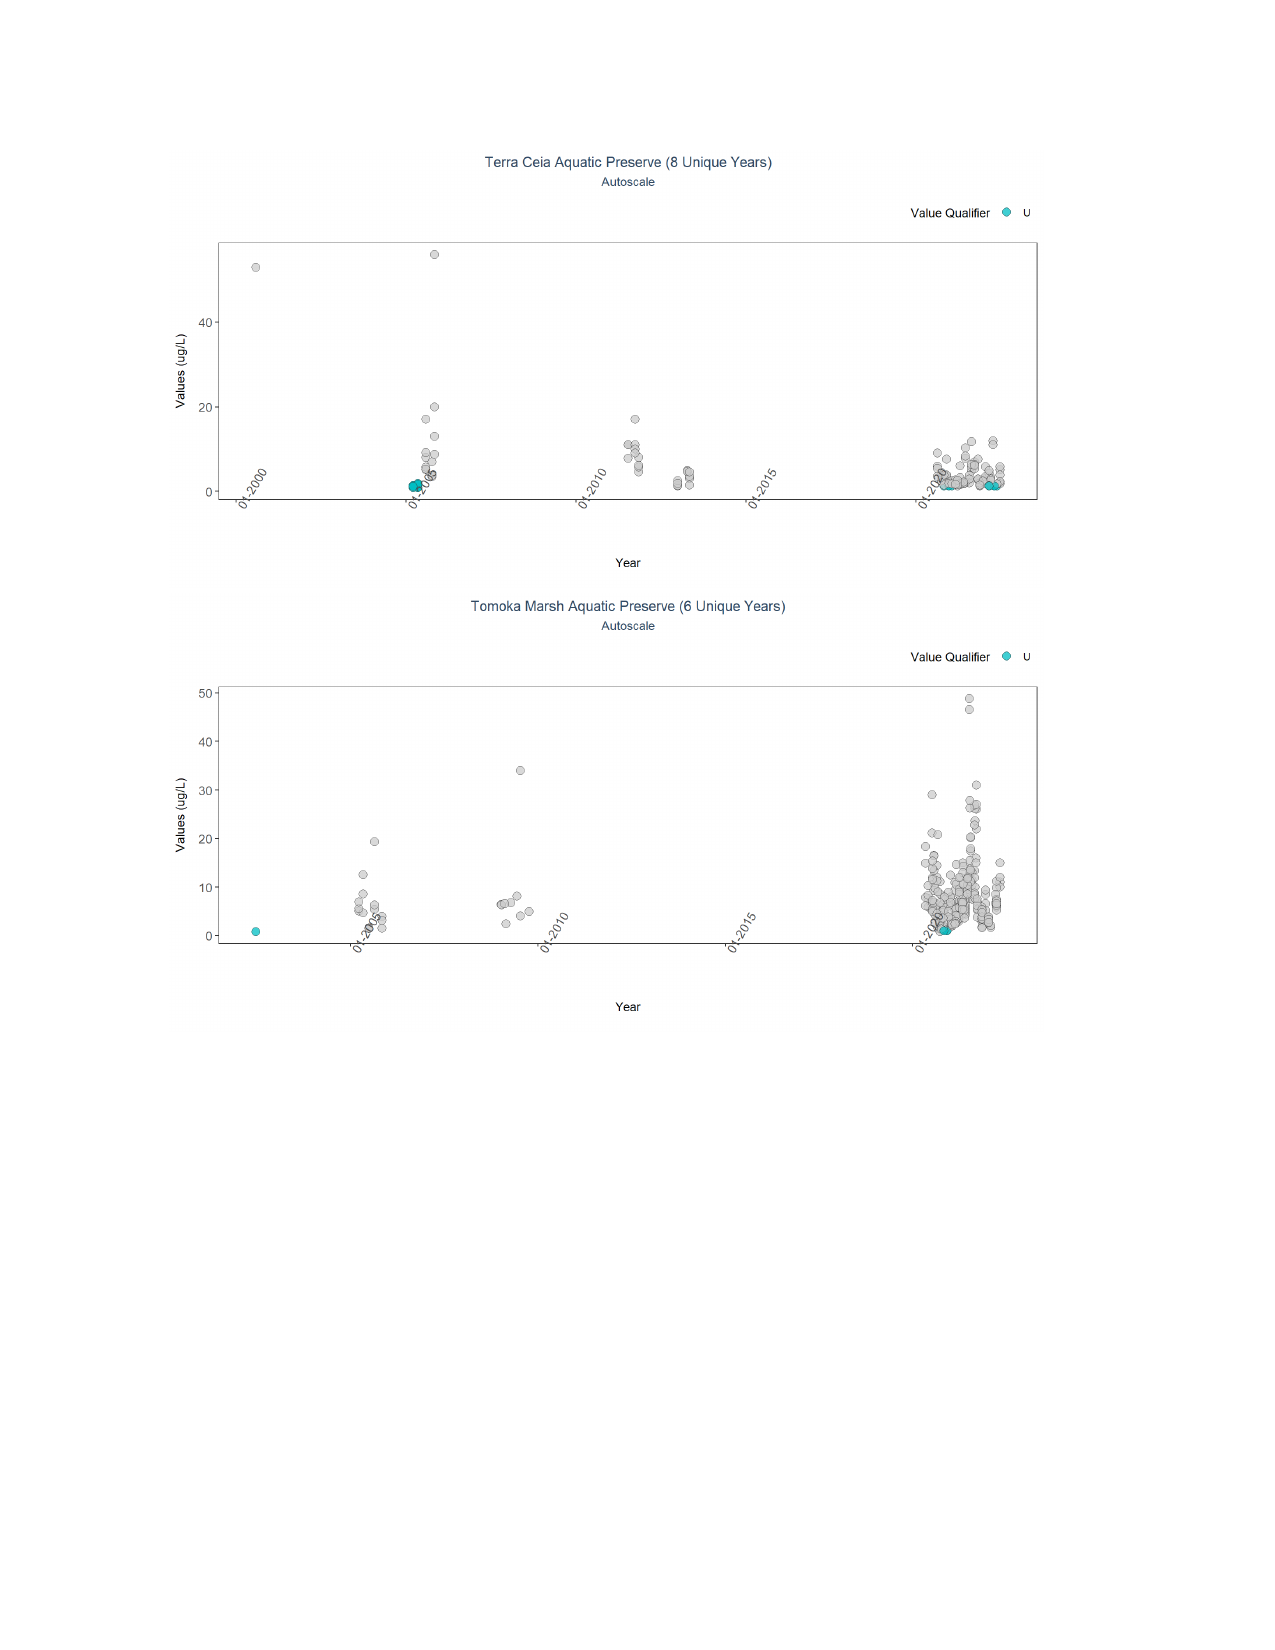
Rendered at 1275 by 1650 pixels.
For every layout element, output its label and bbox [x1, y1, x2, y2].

picture [168, 593, 1044, 1032]
picture [168, 150, 1044, 588]
